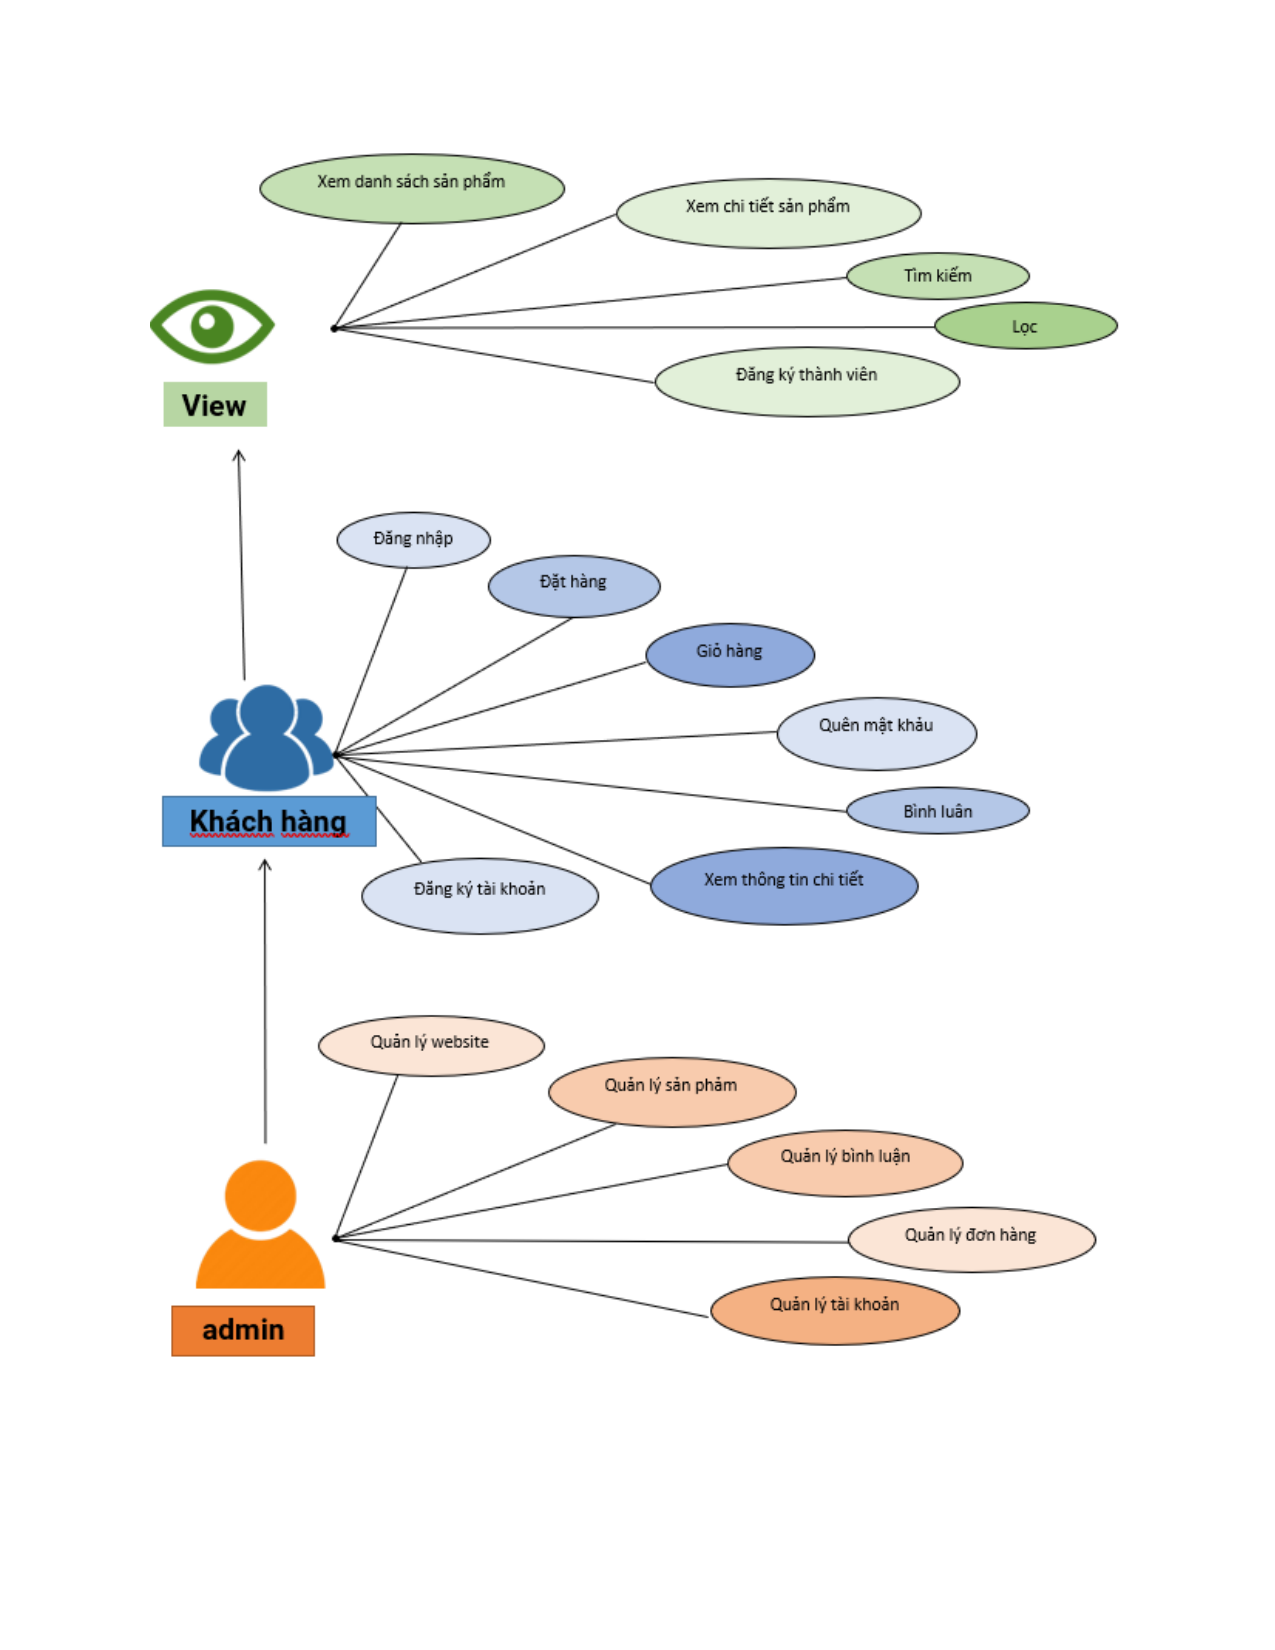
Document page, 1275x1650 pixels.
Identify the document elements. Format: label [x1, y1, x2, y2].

picture [150, 150, 1125, 1363]
